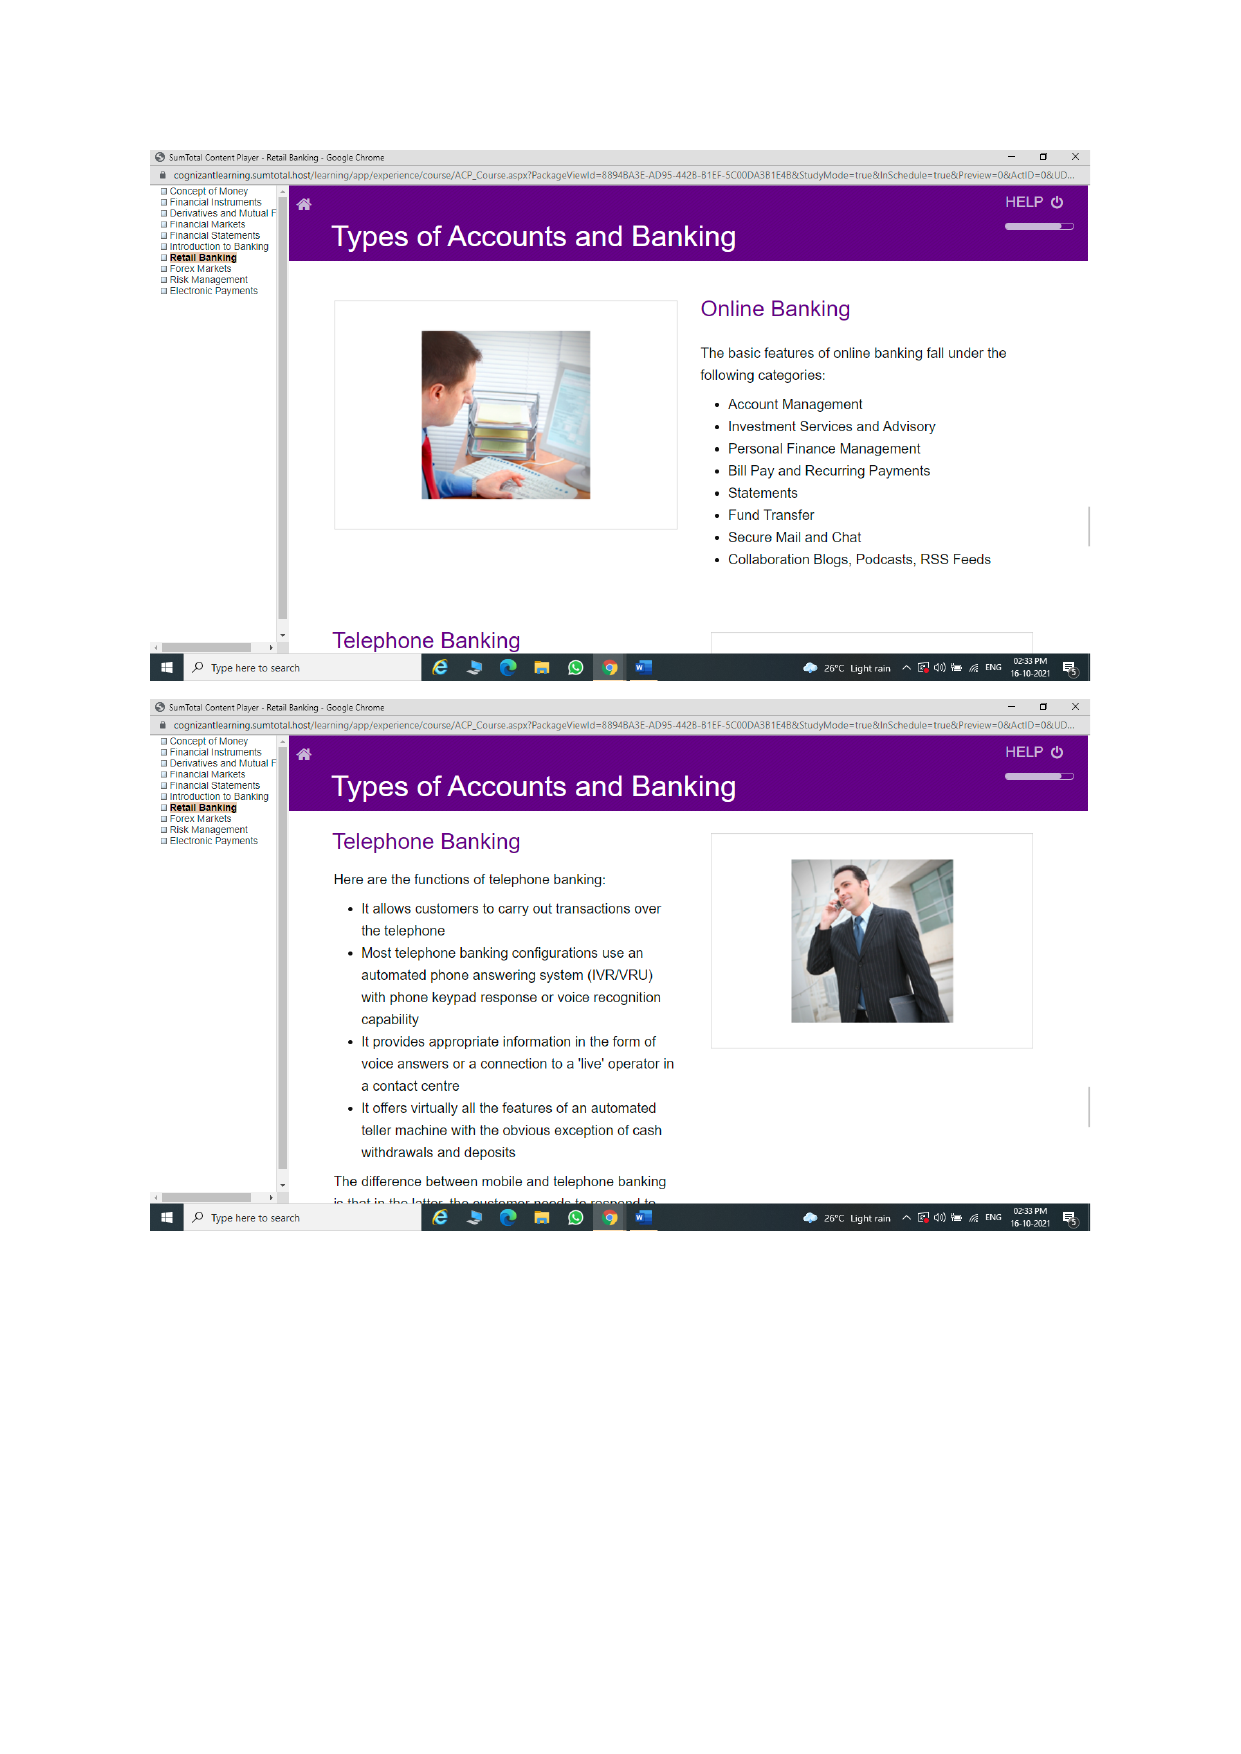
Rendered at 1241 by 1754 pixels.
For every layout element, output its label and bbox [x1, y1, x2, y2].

picture [150, 699, 1091, 1231]
picture [150, 150, 1091, 681]
